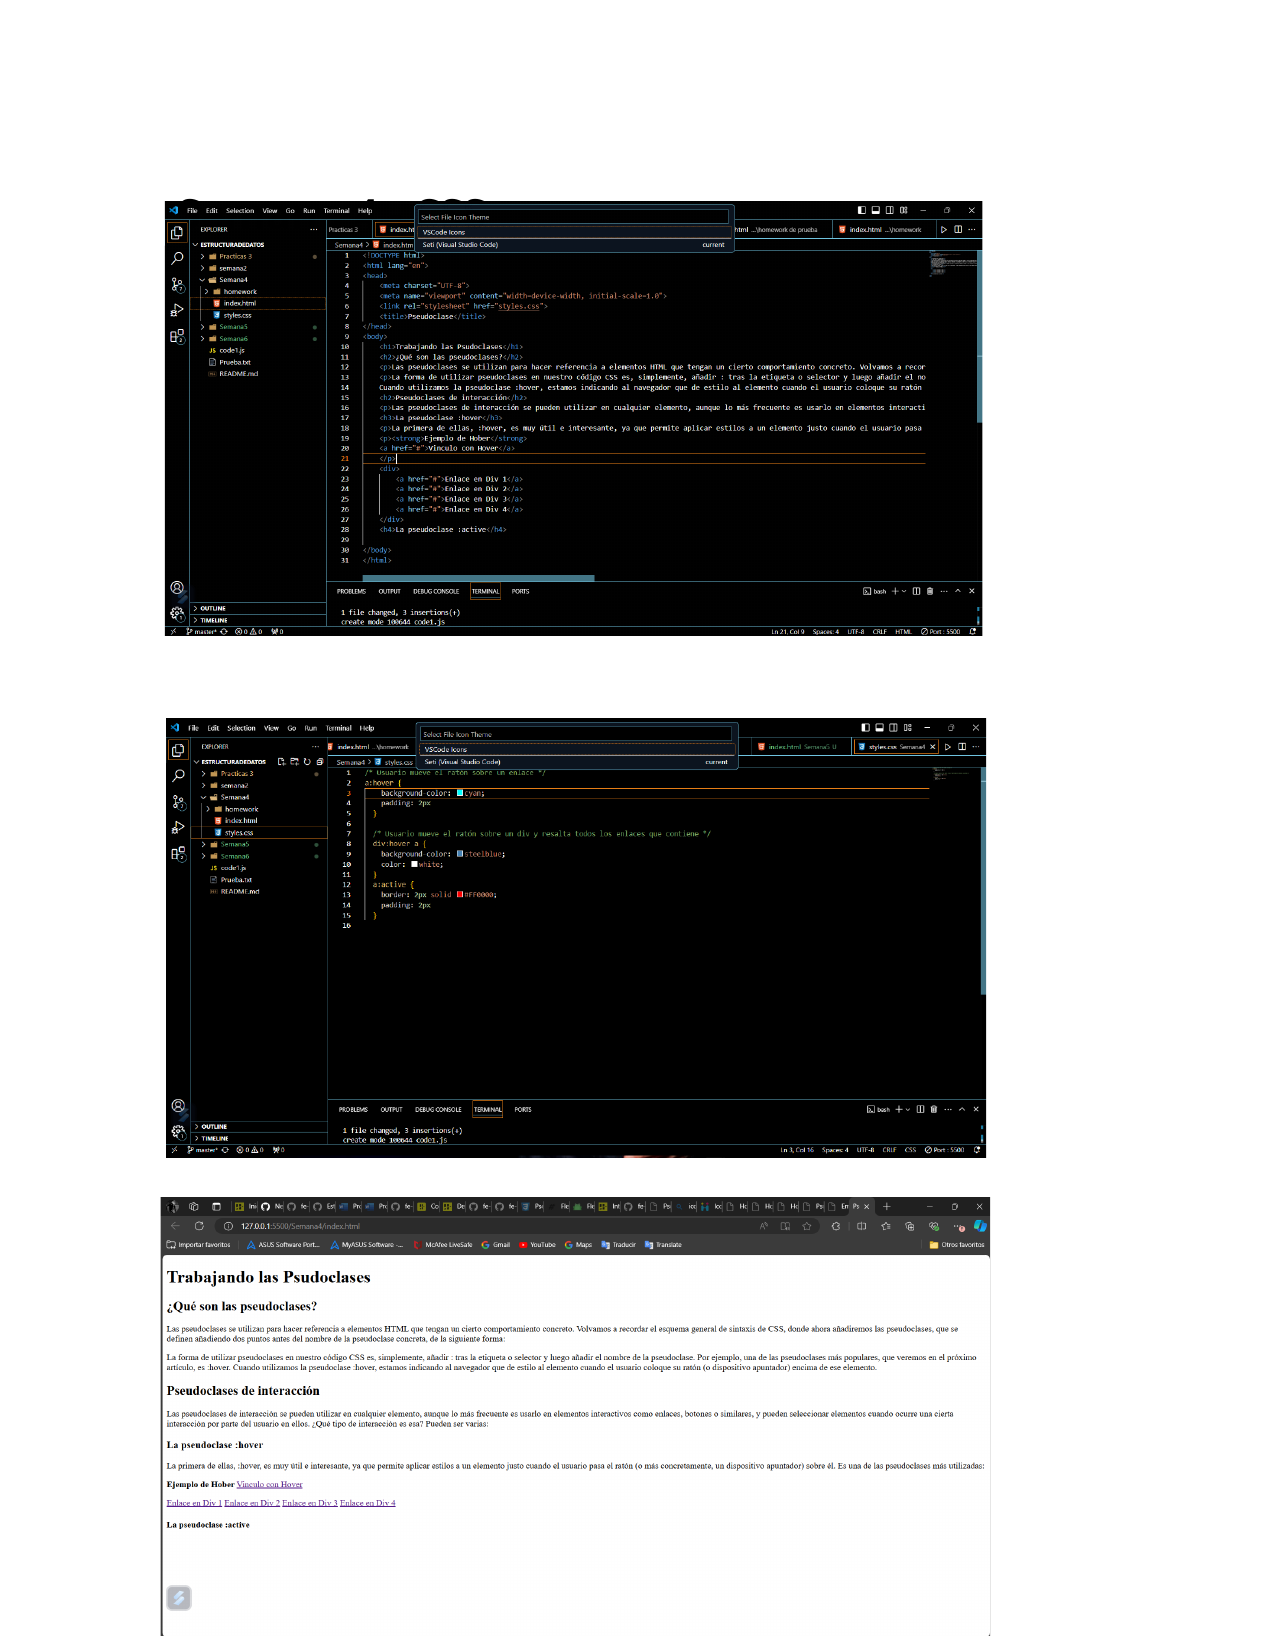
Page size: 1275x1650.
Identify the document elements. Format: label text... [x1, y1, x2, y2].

picture [164, 201, 983, 636]
picture [160, 1197, 991, 1636]
picture [166, 718, 987, 1158]
subtitle Semana 4 - CSS [177, 185, 1098, 242]
